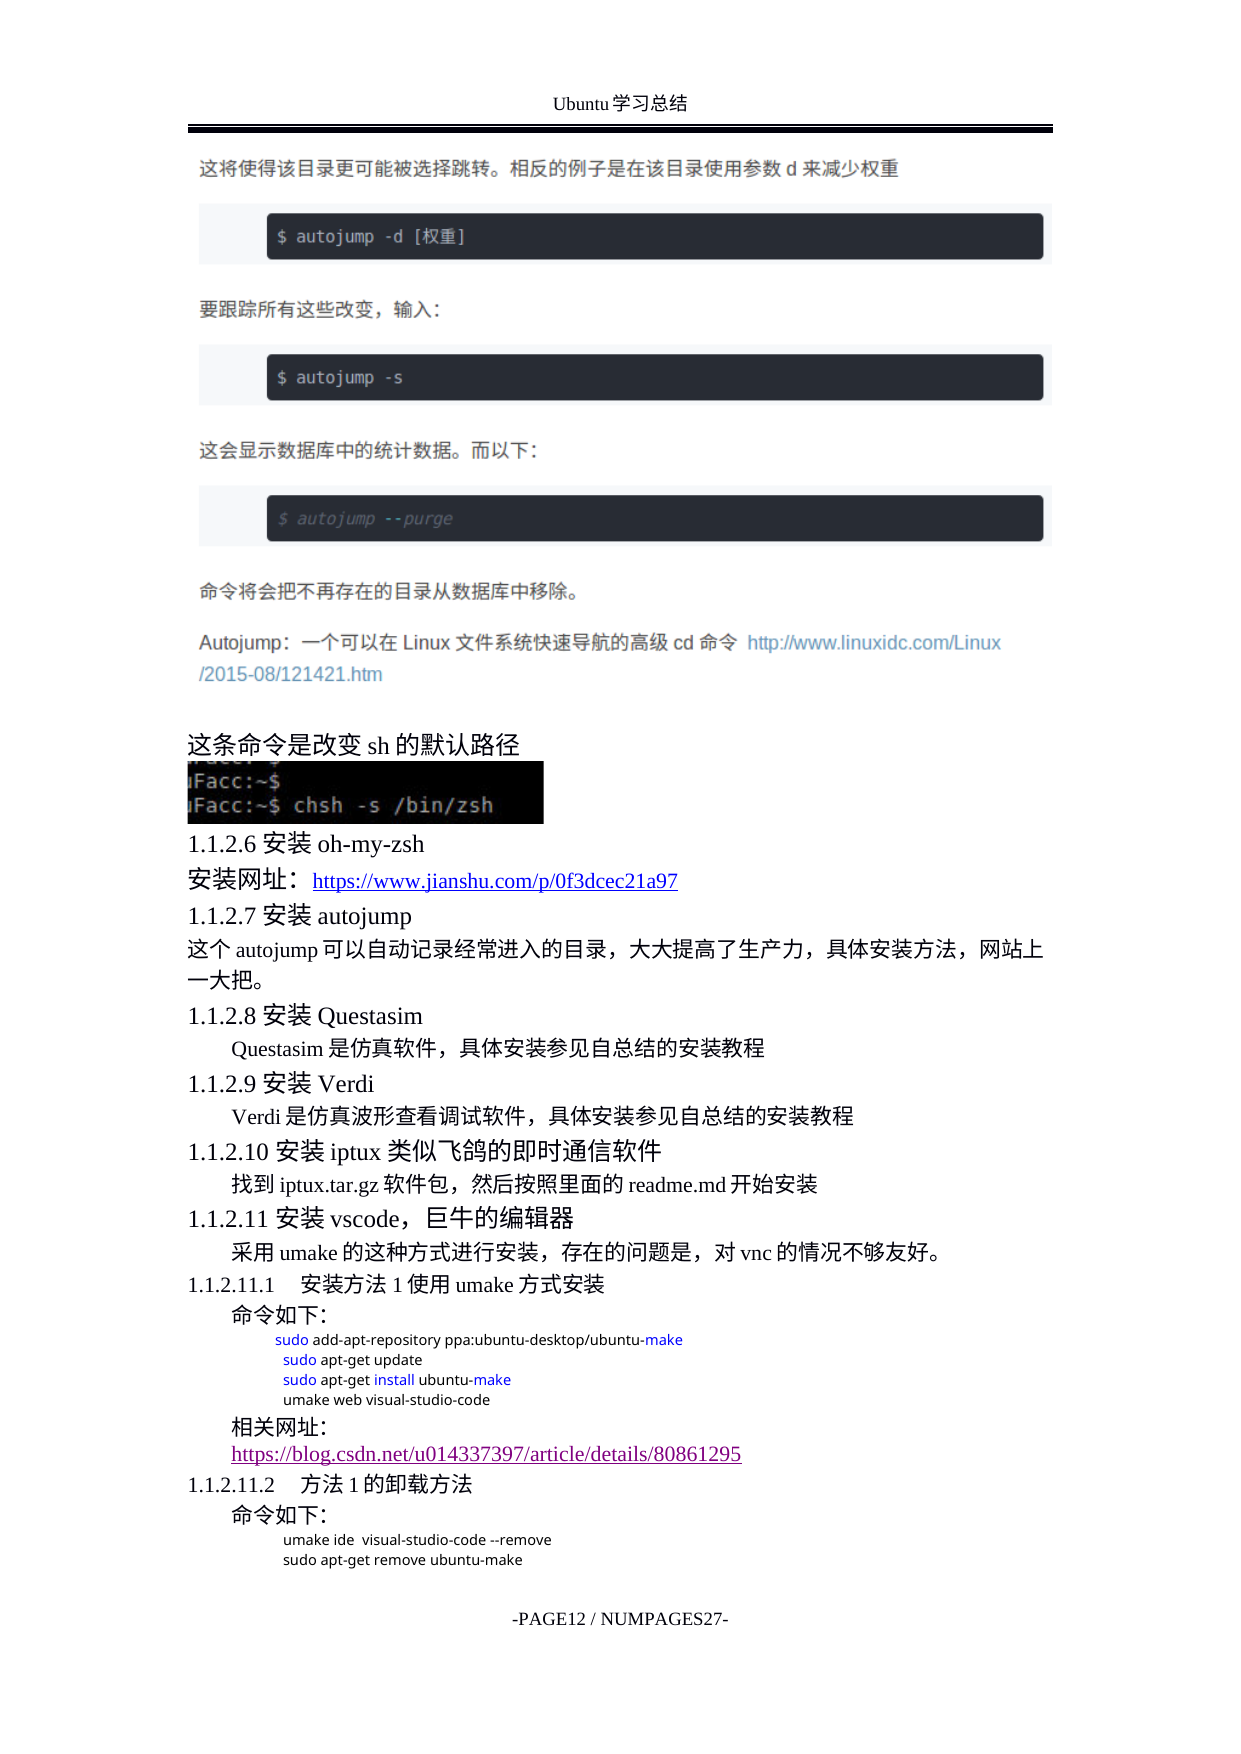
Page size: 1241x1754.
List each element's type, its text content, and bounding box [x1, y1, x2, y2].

text umake web visual-studio-code [214, 1390, 1053, 1410]
subtitle 安装Verdi [187, 1063, 1053, 1099]
subtitle 方法1的卸载方法 [187, 1467, 1053, 1498]
subtitle 安装oh-my-zsh [187, 823, 1053, 859]
subtitle 安装Questasim [187, 995, 1053, 1031]
text 安装网址：https://www.jianshu.com/p/0f3dcec21a97 [187, 859, 1053, 896]
text 命令如下： [187, 1298, 1053, 1330]
text 命令如下： [187, 1498, 1053, 1530]
text umake ide visual-studio-code --remove [214, 1530, 1053, 1550]
text 这个autojump可以自动记录经常进入的目录，大大提高了生产力，具体安装方法，网站上一大把。 [187, 932, 1053, 995]
text sudo apt-get remove ubuntu-make [214, 1550, 1053, 1570]
text Verdi是仿真波形查看调试软件，具体安装参见自总结的安装教程 [231, 1099, 1053, 1131]
text 找到iptux.tar.gz软件包，然后按照里面的readme.md开始安装 [231, 1167, 1053, 1199]
text sudo apt-get update [214, 1350, 1053, 1370]
text Questasim是仿真软件，具体安装参见自总结的安装教程 [231, 1031, 1053, 1063]
subtitle 安装vscode，巨牛的编辑器 [187, 1199, 1053, 1235]
text 这条命令是改变sh的默认路径 [187, 726, 1053, 762]
picture [187, 761, 544, 824]
text sudo apt-get install ubuntu-make [214, 1370, 1053, 1390]
picture [187, 150, 1052, 697]
subtitle 安装iptux 类似飞鸽的即时通信软件 [187, 1131, 1053, 1167]
text 相关网址： [231, 1410, 1053, 1441]
text sudo add-apt-repository ppa:ubuntu-desktop/ubuntu-make [214, 1330, 1053, 1350]
text 采用umake的这种方式进行安装，存在的问题是，对vnc的情况不够友好。 [187, 1235, 1053, 1267]
text https://blog.csdn.net/u014337397/article/details/80861295 [231, 1441, 1053, 1467]
subtitle 安装autojump [187, 896, 1053, 932]
subtitle 安装方法1使用umake方式安装 [187, 1267, 1053, 1298]
